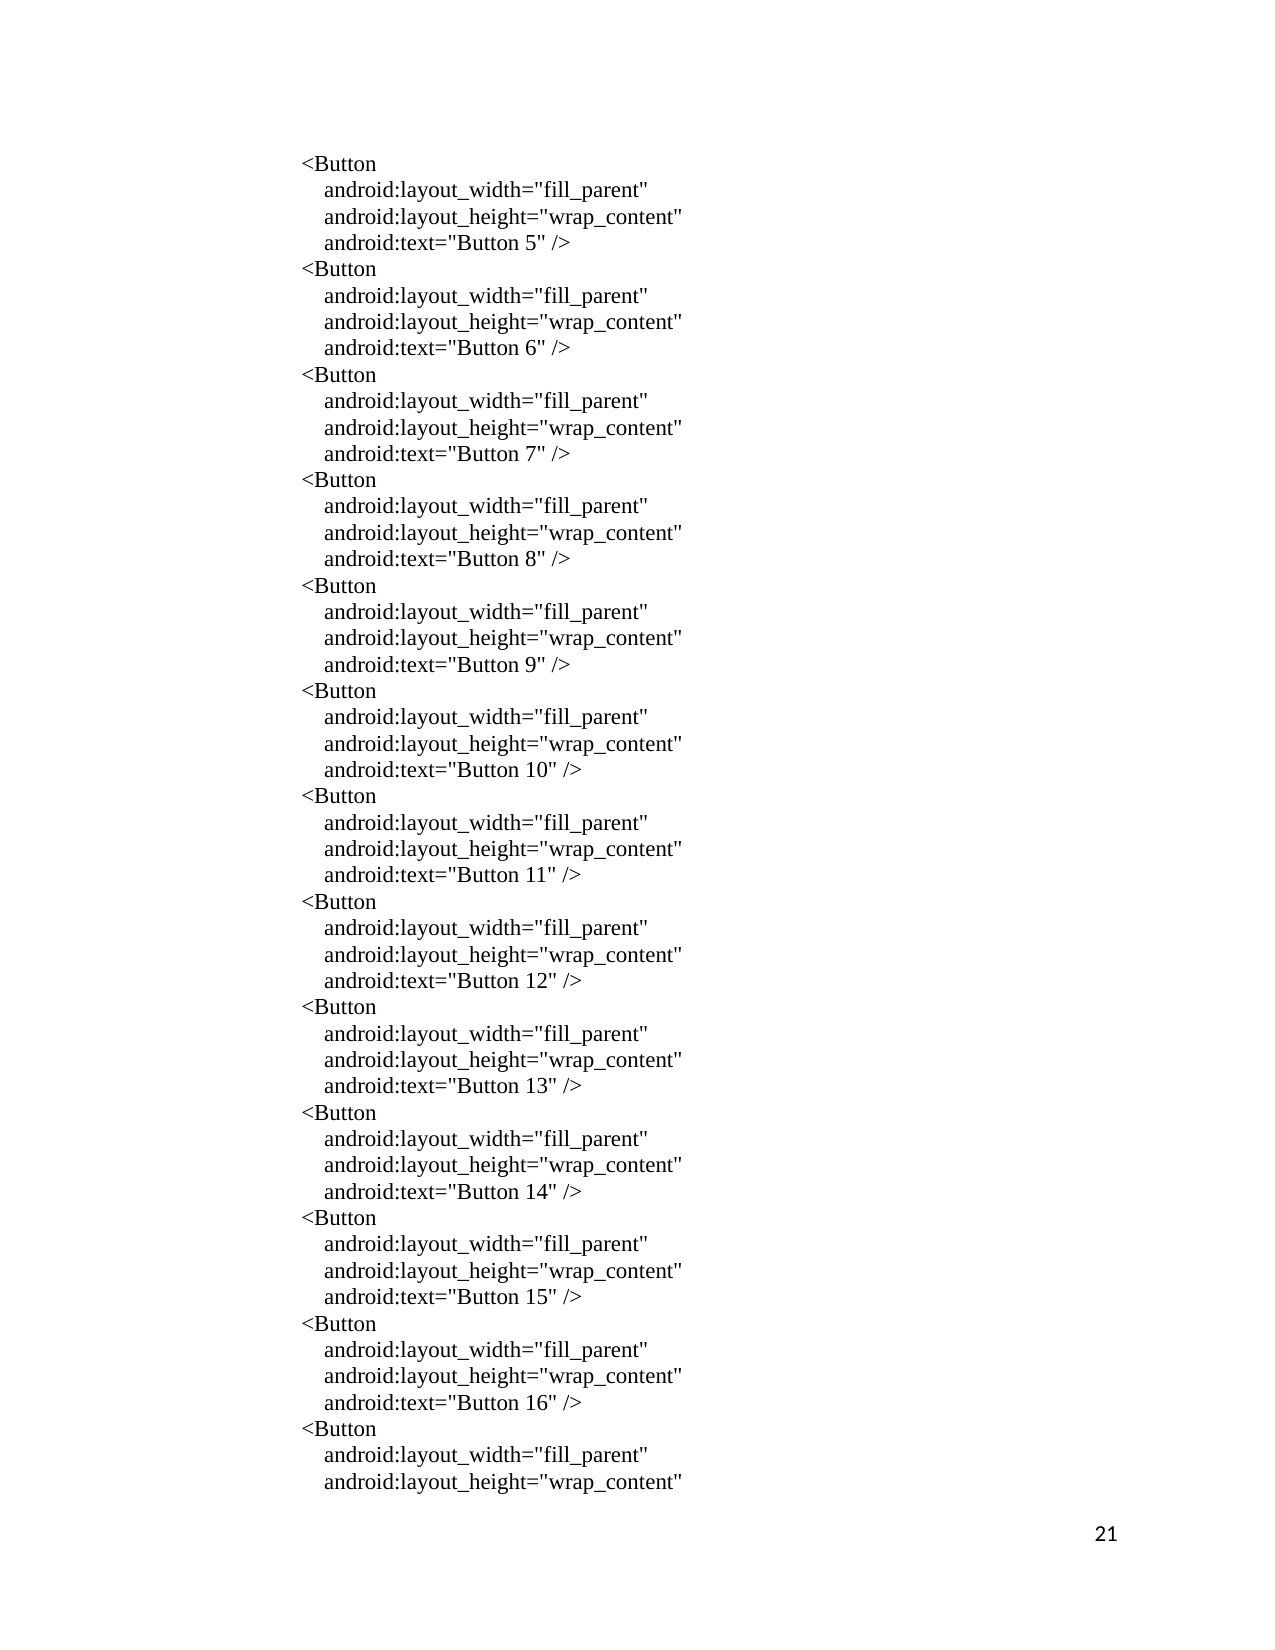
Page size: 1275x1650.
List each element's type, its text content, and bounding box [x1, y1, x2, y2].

list <Button [232, 1309, 1117, 1336]
list android:text="Button 10" /> [232, 756, 1117, 782]
list <Button [232, 888, 1117, 914]
list <Button [232, 1415, 1117, 1441]
list <Button [232, 150, 1117, 176]
list android:text="Button 5" /> [232, 229, 1117, 255]
list android:layout_height="wrap_content" [232, 730, 1117, 756]
list android:layout_width="fill_parent" [232, 598, 1117, 624]
list android:layout_width="fill_parent" [232, 1125, 1117, 1151]
list android:layout_width="fill_parent" [232, 809, 1117, 835]
list android:text="Button 14" /> [232, 1178, 1117, 1204]
list android:layout_height="wrap_content" [232, 519, 1117, 545]
list android:layout_height="wrap_content" [232, 413, 1117, 440]
list android:layout_height="wrap_content" [232, 835, 1117, 862]
list android:layout_width="fill_parent" [232, 1441, 1117, 1468]
list android:layout_height="wrap_content" [232, 1151, 1117, 1178]
list android:layout_width="fill_parent" [232, 703, 1117, 730]
list android:layout_height="wrap_content" [232, 1046, 1117, 1072]
list android:layout_width="fill_parent" [232, 914, 1117, 941]
list android:layout_height="wrap_content" [232, 624, 1117, 651]
list android:layout_height="wrap_content" [232, 1257, 1117, 1283]
list android:text="Button 6" /> [232, 334, 1117, 361]
list <Button [232, 782, 1117, 809]
list <Button [232, 466, 1117, 493]
list android:layout_width="fill_parent" [232, 282, 1117, 308]
list android:layout_height="wrap_content" [232, 1468, 1117, 1494]
list android:layout_height="wrap_content" [232, 1362, 1117, 1389]
list <Button [232, 1099, 1117, 1125]
list android:layout_width="fill_parent" [232, 387, 1117, 413]
list <Button [232, 993, 1117, 1020]
list android:layout_width="fill_parent" [232, 176, 1117, 203]
list android:layout_height="wrap_content" [232, 203, 1117, 229]
list <Button [232, 1204, 1117, 1231]
list android:text="Button 15" /> [232, 1283, 1117, 1309]
list android:layout_width="fill_parent" [232, 1020, 1117, 1046]
list <Button [232, 572, 1117, 598]
list android:text="Button 12" /> [232, 967, 1117, 993]
list android:layout_height="wrap_content" [232, 941, 1117, 967]
list android:text="Button 9" /> [232, 651, 1117, 677]
list <Button [232, 255, 1117, 282]
list android:text="Button 13" /> [232, 1072, 1117, 1099]
list android:layout_width="fill_parent" [232, 493, 1117, 519]
list android:text="Button 11" /> [232, 862, 1117, 888]
list android:layout_width="fill_parent" [232, 1231, 1117, 1257]
list android:layout_width="fill_parent" [232, 1336, 1117, 1362]
list <Button [232, 361, 1117, 387]
list android:text="Button 7" /> [232, 440, 1117, 466]
list <Button [232, 677, 1117, 703]
list android:text="Button 8" /> [232, 545, 1117, 572]
list android:layout_height="wrap_content" [232, 308, 1117, 334]
list android:text="Button 16" /> [232, 1389, 1117, 1415]
